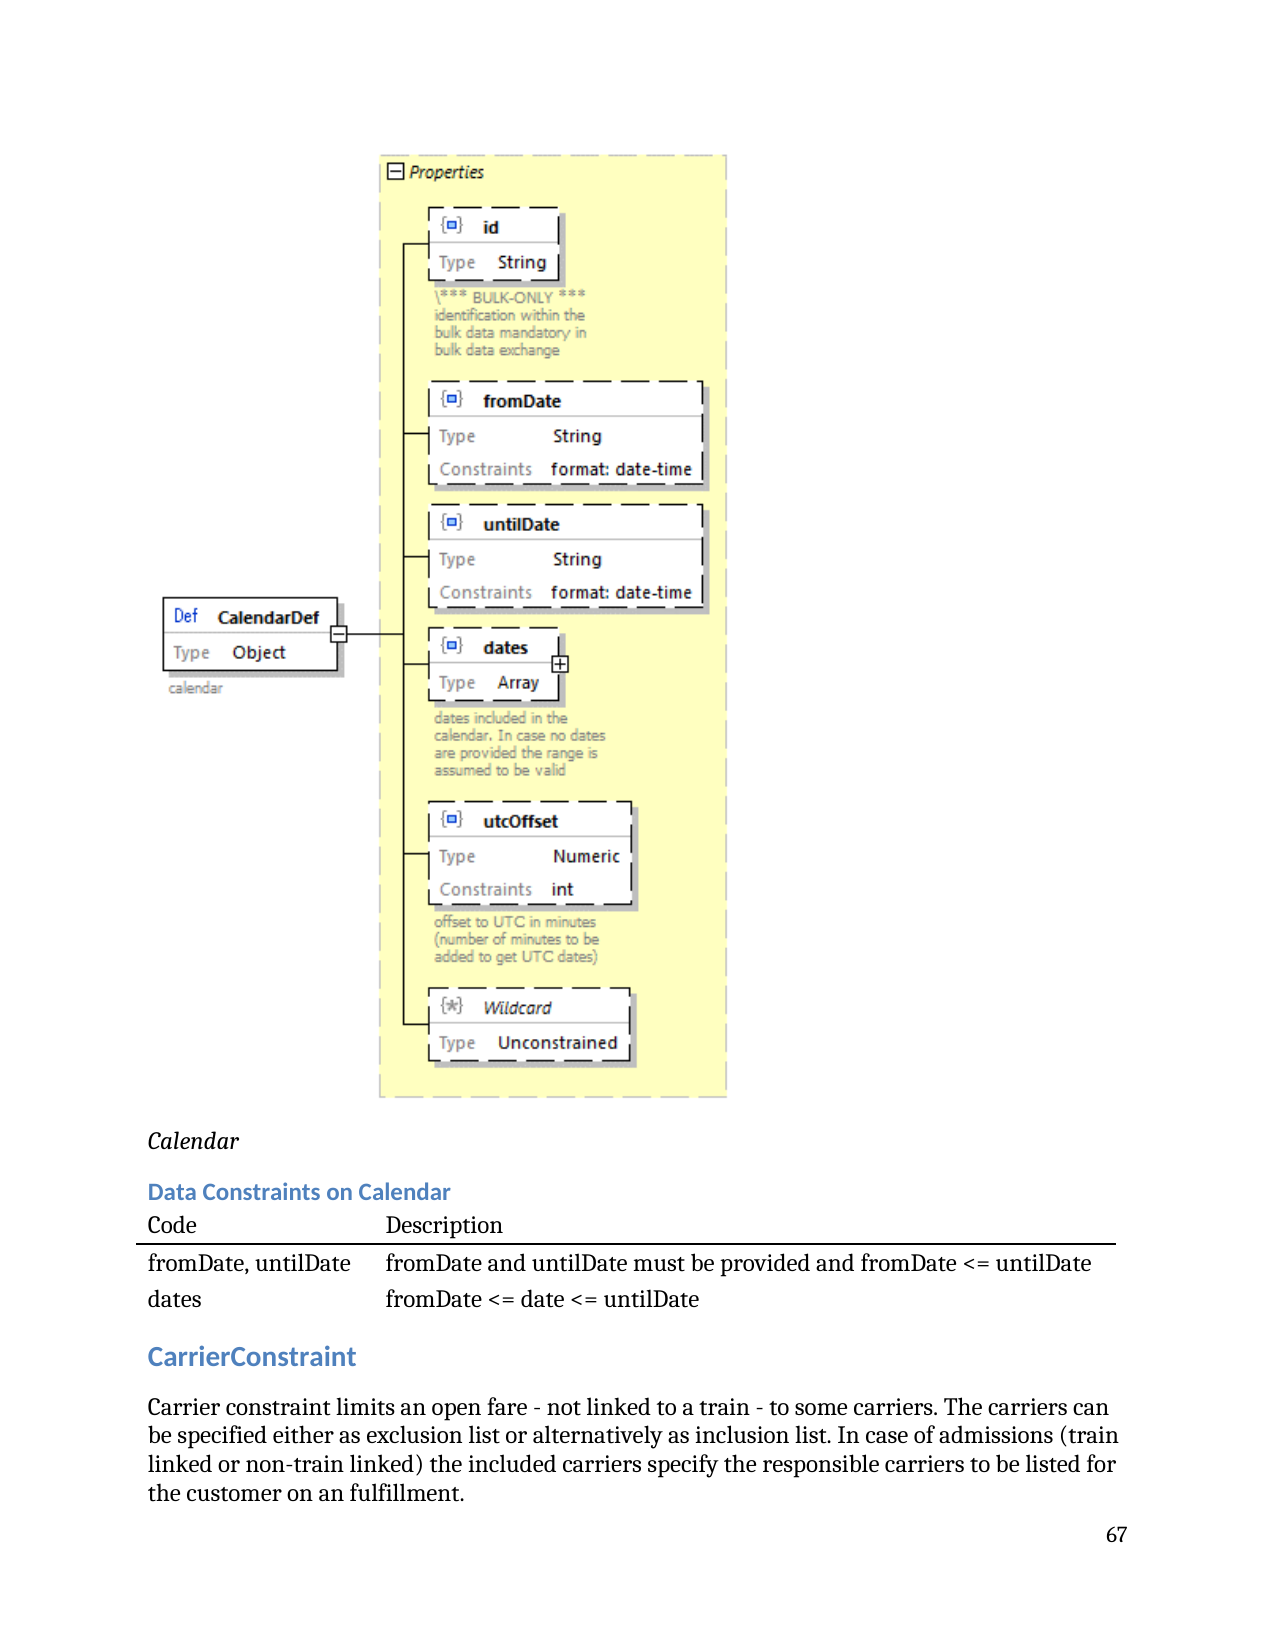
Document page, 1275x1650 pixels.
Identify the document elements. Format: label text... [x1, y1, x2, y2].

subtitle CarrierConstraint [148, 1338, 1127, 1374]
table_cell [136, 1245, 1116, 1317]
picture [147, 147, 743, 1106]
text Calendar [148, 1127, 1127, 1156]
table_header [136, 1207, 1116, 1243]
text Carrier constraint limits an open fare - not linked to a train - to some carriers. The carriers can be specified either as exclusion list or alternatively as inclusion list. In case of admissions (train linked or non-train linked) the included carriers specify the responsible carriers to be listed for the customer on an fulfillment. [148, 1392, 1127, 1507]
subtitle Data Constraints on Calendar [148, 1176, 1127, 1207]
